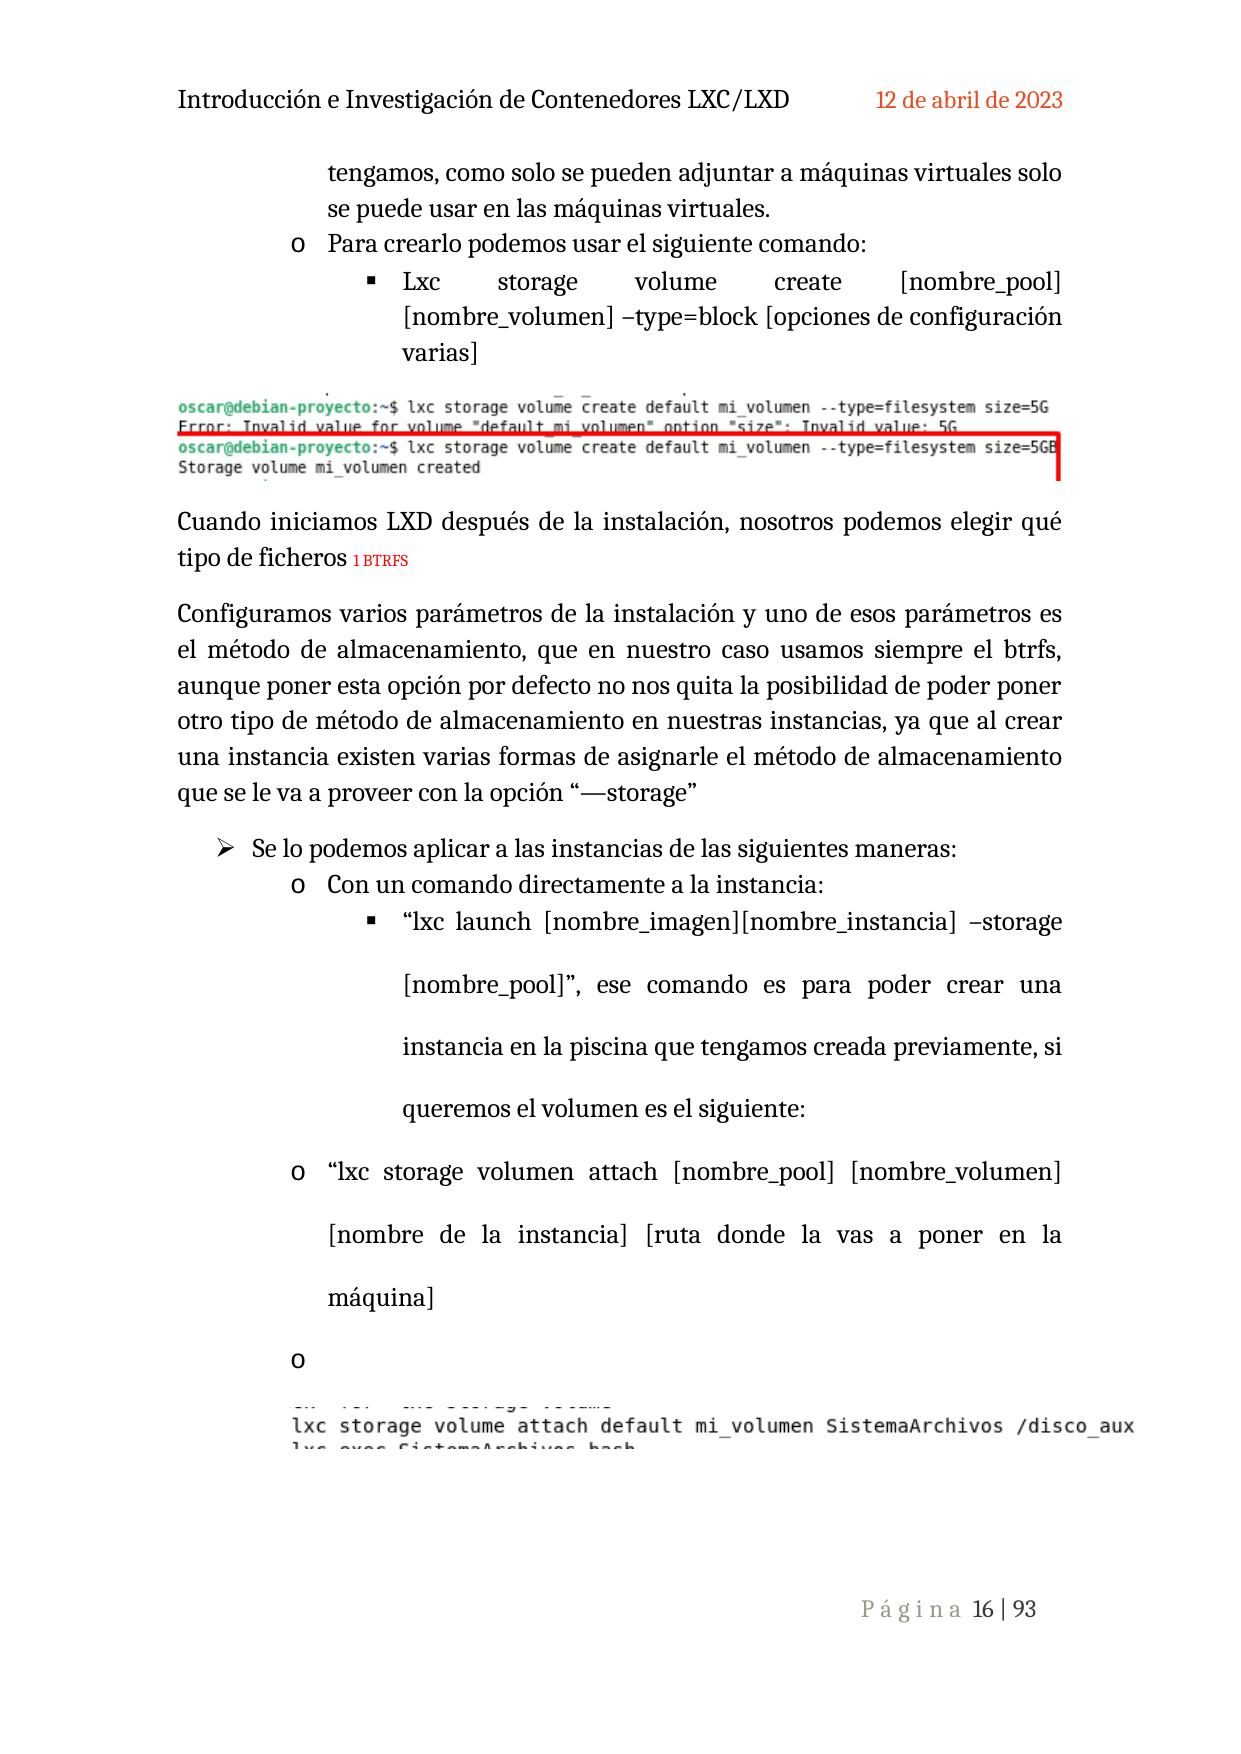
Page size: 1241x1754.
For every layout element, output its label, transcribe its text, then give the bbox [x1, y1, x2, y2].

picture [289, 1407, 1176, 1449]
list “lxc launch [nombre_imagen][nombre_instancia] –storage [nombre_pool]”, ese comando es para poder crear una instancia en la piscina que tengamos creada previamente, si queremos el volumen es el siguiente: [365, 906, 1063, 1124]
list Para crearlo podemos usar el siguiente comando: [290, 228, 1063, 261]
list Se lo podemos aplicar a las instancias de las siguientes maneras: [215, 833, 1063, 864]
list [290, 157, 1063, 224]
list Con un comando directamente a la instancia: [290, 869, 1063, 902]
list “lxc storage volumen attach [nombre_pool] [nombre_volumen] [nombre de la instancia] [ruta donde la vas a poner en la máquina] [290, 1156, 1063, 1313]
text Cuando iniciamos LXD después de la instalación, nosotros podemos elegir qué tipo de ficheros 1 BTRFS [177, 506, 1063, 573]
list Lxc storage volume create [nombre_pool] [nombre_volumen] –type=block [opciones de configuración varias] [365, 266, 1063, 368]
text Configuramos varios parámetros de la instalación y uno de esos parámetros es el método de almacenamiento, que en nuestro caso usamos siempre el btrfs, aunque poner esta opción por defecto no nos quita la posibilidad de poder poner otro tipo de método de almacenamiento en nuestras instancias, ya que al crear una instancia existen varias formas de asignarle el método de almacenamiento que se le va a proveer con la opción “—storage” [177, 598, 1063, 808]
picture [177, 393, 1063, 481]
